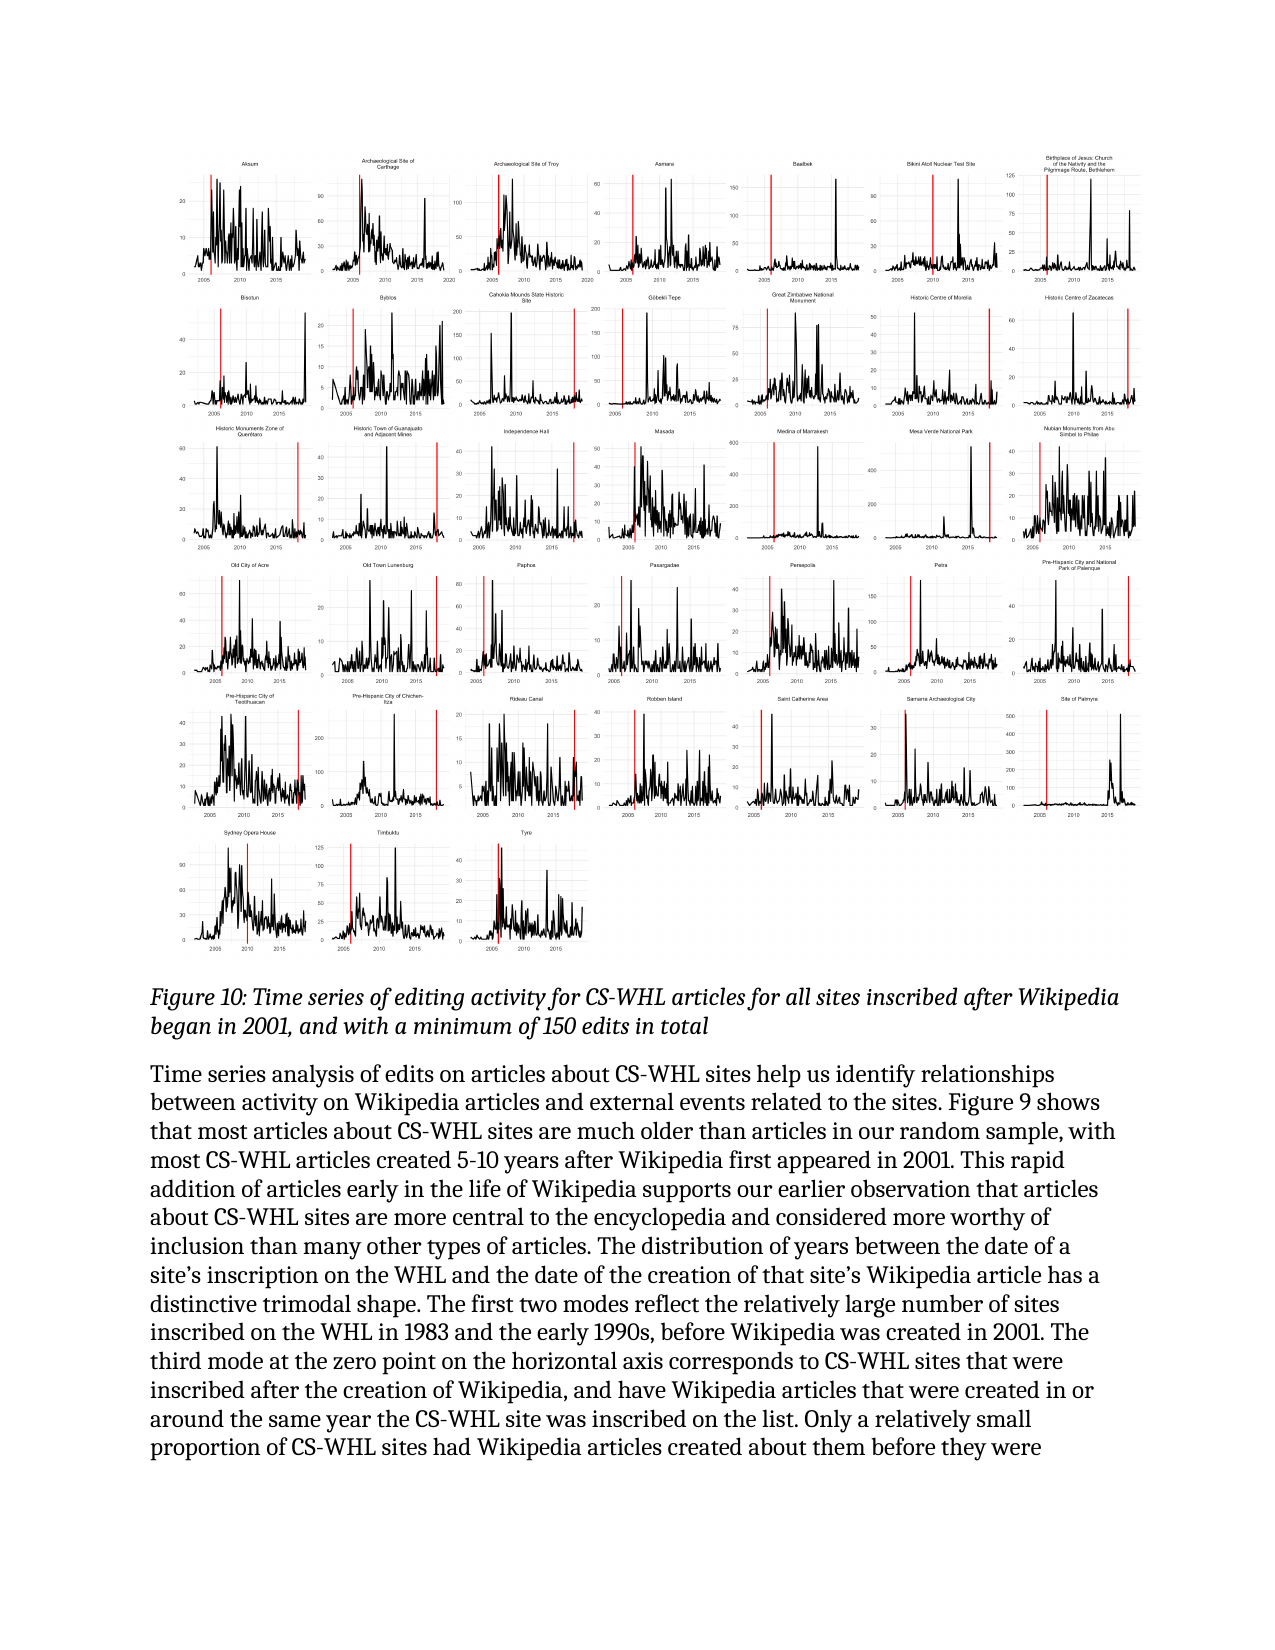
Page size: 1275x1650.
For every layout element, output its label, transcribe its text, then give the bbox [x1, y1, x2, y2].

text Figure 10: Time series of editing activity for CS-WHL articles for all sites inscribed after Wikipedia began in 2001, and with a minimum of 150 edits in total [150, 983, 1125, 1041]
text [150, 1059, 1125, 1462]
picture [168, 150, 1144, 963]
